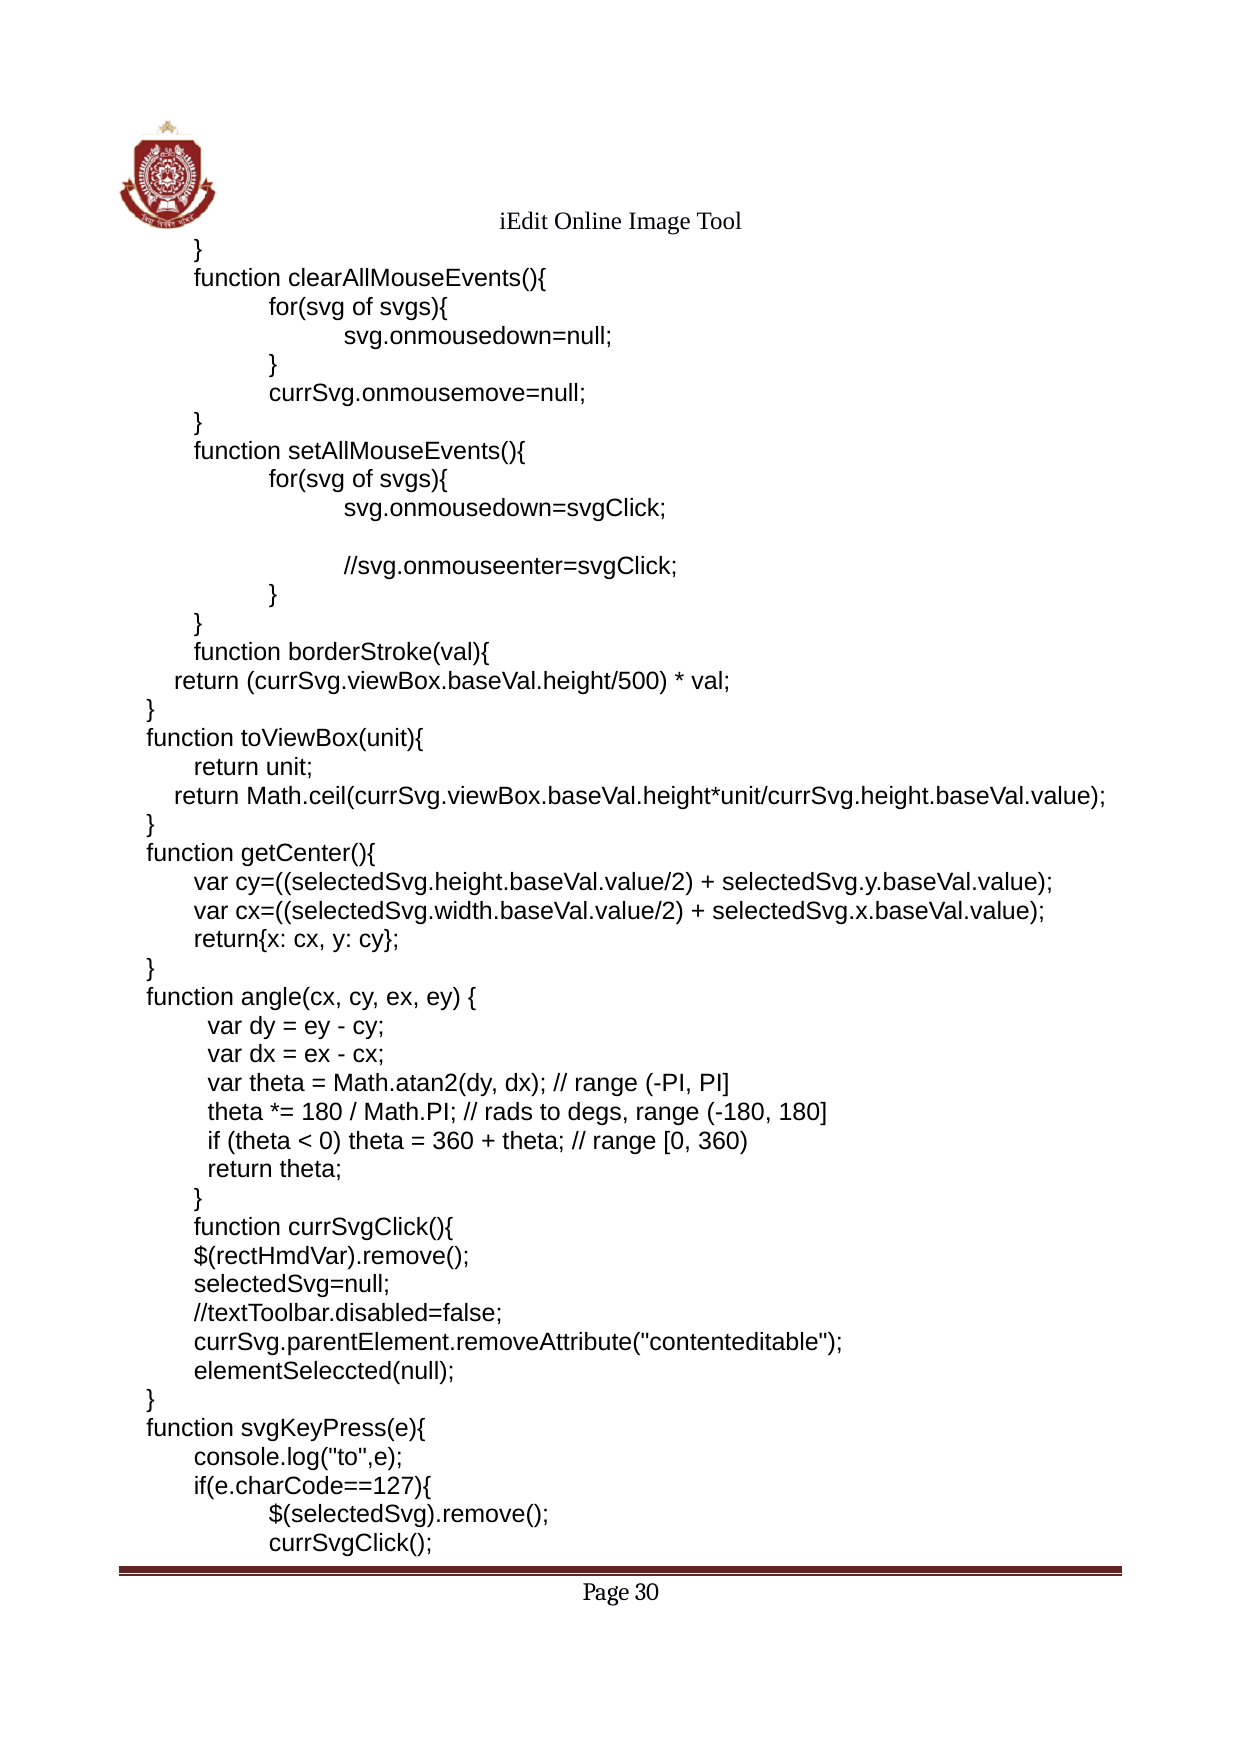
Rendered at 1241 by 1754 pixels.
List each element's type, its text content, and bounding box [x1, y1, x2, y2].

text } [118, 694, 1122, 723]
text var theta = Math.atan2(dy, dx); // range (-PI, PI] [118, 1068, 1122, 1097]
text var dx = ex - cx; [118, 1039, 1122, 1068]
text currSvg.onmousemove=null; [118, 378, 1122, 407]
text var cx=((selectedSvg.width.baseVal.value/2) + selectedSvg.x.baseVal.value); [118, 896, 1122, 924]
text return Math.ceil(currSvg.viewBox.baseVal.height*unit/currSvg.height.baseVal.value); [118, 781, 1122, 809]
text currSvg.parentElement.removeAttribute("contenteditable"); [118, 1327, 1122, 1356]
text function angle(cx, cy, ex, ey) { [118, 982, 1122, 1011]
text } [118, 579, 1122, 608]
text } [118, 407, 1122, 436]
text } [118, 234, 1122, 263]
text } [118, 1183, 1122, 1212]
text selectedSvg=null; [118, 1269, 1122, 1298]
text } [118, 809, 1122, 838]
text for(svg of svgs){ [118, 464, 1122, 493]
text console.log("to",e); [118, 1442, 1122, 1471]
text return theta; [118, 1154, 1122, 1183]
text return unit; [118, 752, 1122, 781]
text function clearAllMouseEvents(){ [118, 263, 1122, 292]
text function setAllMouseEvents(){ [118, 436, 1122, 464]
text //textToolbar.disabled=false; [118, 1298, 1122, 1327]
text //svg.onmouseenter=svgClick; [118, 551, 1122, 579]
text } [118, 349, 1122, 378]
text } [118, 608, 1122, 637]
text function svgKeyPress(e){ [118, 1413, 1122, 1442]
text $(selectedSvg).remove(); [118, 1499, 1122, 1528]
text } [118, 1384, 1122, 1413]
text var dy = ey - cy; [118, 1011, 1122, 1039]
text var cy=((selectedSvg.height.baseVal.value/2) + selectedSvg.y.baseVal.value); [118, 867, 1122, 896]
text if (theta < 0) theta = 360 + theta; // range [0, 360) [118, 1126, 1122, 1154]
picture [118, 118, 224, 229]
text svg.onmousedown=null; [118, 321, 1122, 349]
text function currSvgClick(){ [118, 1212, 1122, 1241]
text return{x: cx, y: cy}; [118, 924, 1122, 953]
text elementSeleccted(null); [118, 1356, 1122, 1384]
text currSvgClick(); [118, 1528, 1122, 1557]
text $(rectHmdVar).remove(); [118, 1241, 1122, 1269]
text svg.onmousedown=svgClick; [118, 493, 1122, 522]
text function toViewBox(unit){ [118, 723, 1122, 752]
text } [118, 953, 1122, 982]
text function getCenter(){ [118, 838, 1122, 867]
text function borderStroke(val){ [118, 637, 1122, 666]
text theta *= 180 / Math.PI; // rads to degs, range (-180, 180] [118, 1097, 1122, 1126]
text return (currSvg.viewBox.baseVal.height/500) * val; [118, 666, 1122, 694]
text for(svg of svgs){ [118, 292, 1122, 321]
text if(e.charCode==127){ [118, 1471, 1122, 1499]
